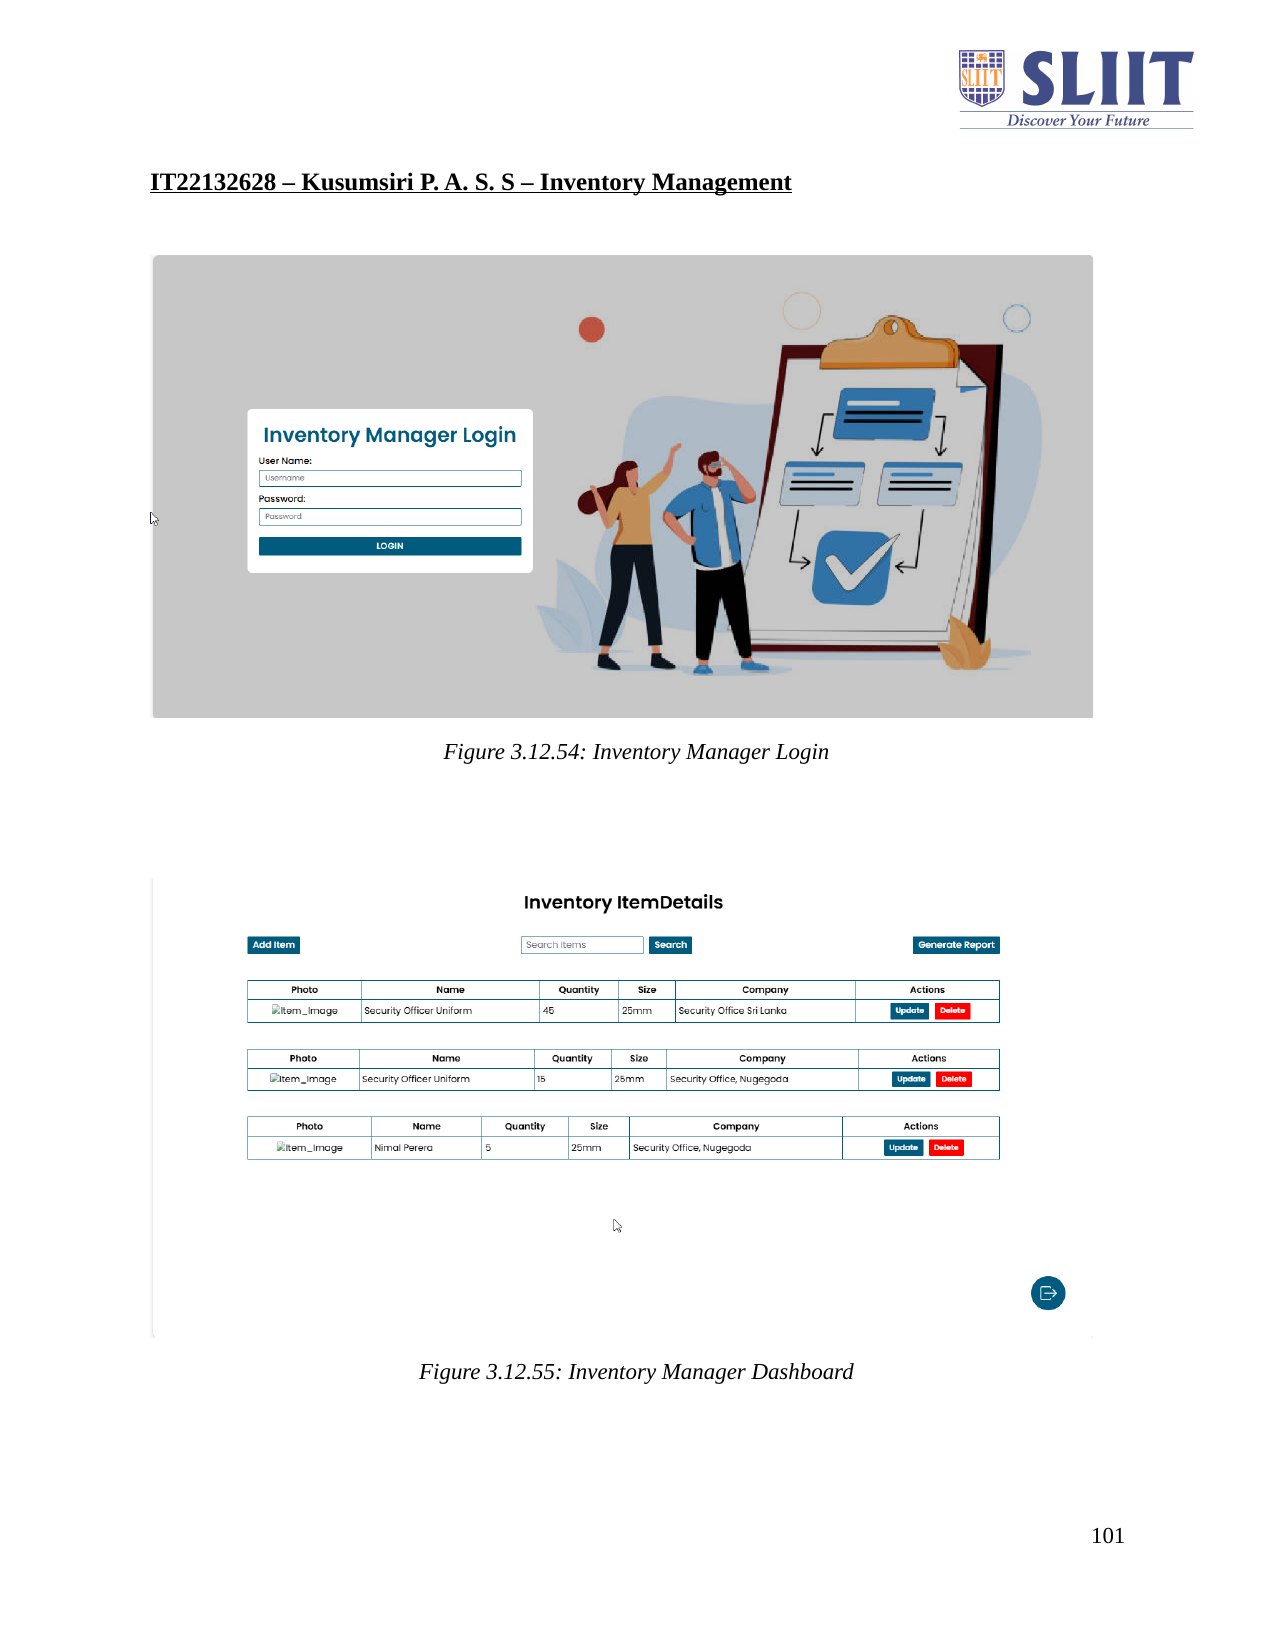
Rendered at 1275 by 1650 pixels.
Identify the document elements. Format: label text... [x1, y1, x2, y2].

subtitle IT22132628 – Kusumsiri P. A. S. S – Inventory Management [150, 167, 1125, 195]
text Figure 3.12.54: Inventory Manager Login [150, 738, 1125, 765]
picture [959, 50, 1194, 129]
picture [150, 878, 1094, 1338]
picture [150, 255, 1094, 718]
text Figure 3.12.55: Inventory Manager Dashboard [150, 1358, 1125, 1385]
